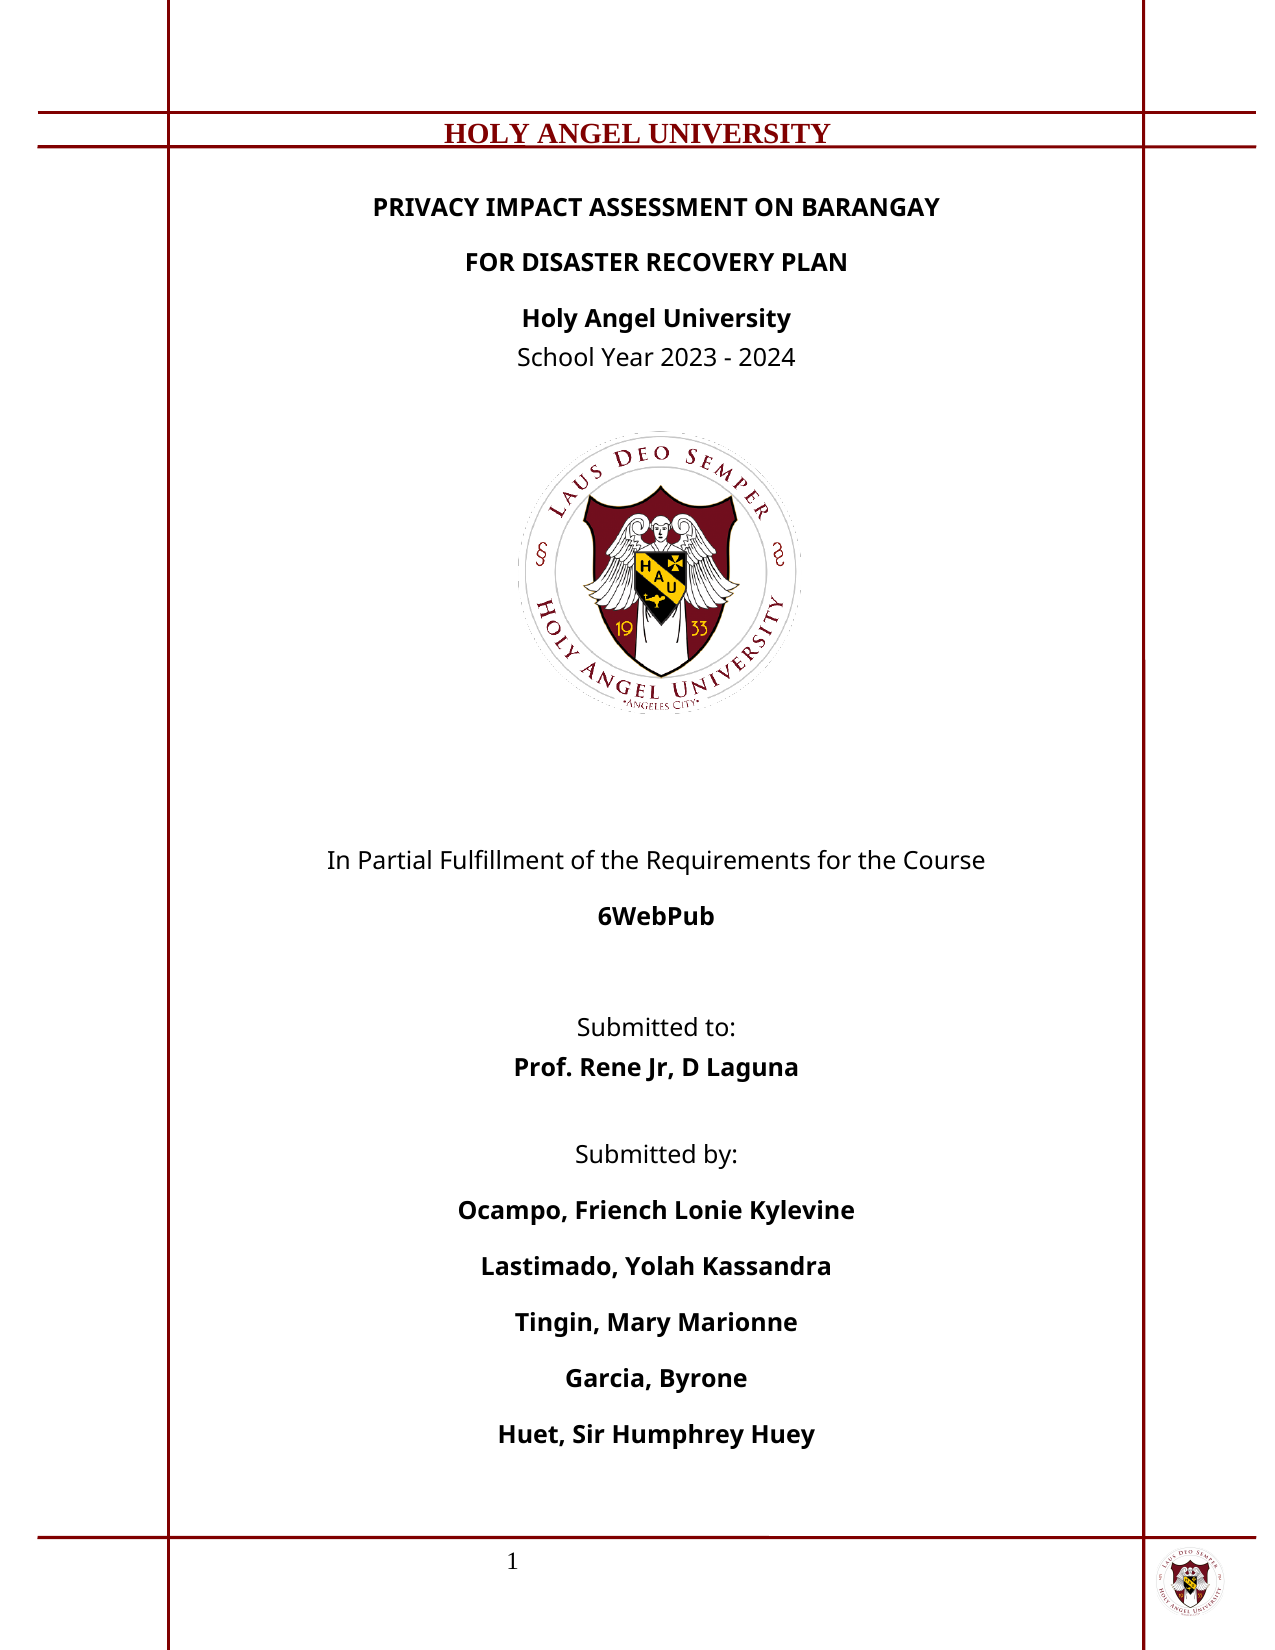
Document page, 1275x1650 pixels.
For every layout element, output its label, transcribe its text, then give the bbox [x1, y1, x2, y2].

picture [485, 410, 835, 742]
text 6WebPub [187, 898, 1125, 932]
picture [1146, 1541, 1234, 1624]
text Tingin, Mary Marionne [187, 1305, 1125, 1339]
text In Partial Fulfillment of the Requirements for the Course [187, 842, 1125, 877]
text Submitted by: [187, 1137, 1125, 1171]
text FOR DISASTER RECOVERY PLAN [187, 245, 1125, 279]
text Ocampo, Friench Lonie Kylevine [187, 1193, 1125, 1227]
text Garcia, Byrone [187, 1361, 1125, 1394]
text PRIVACY IMPACT ASSESSMENT ON BARANGAY [187, 150, 1125, 223]
text Holy Angel University School Year 2023 - 2024 [187, 301, 1125, 374]
text Submitted to: Prof. Rene Jr, D Laguna [187, 1010, 1125, 1116]
text Huet, Sir Humphrey Huey [187, 1416, 1125, 1450]
text Lastimado, Yolah Kassandra [187, 1249, 1125, 1283]
